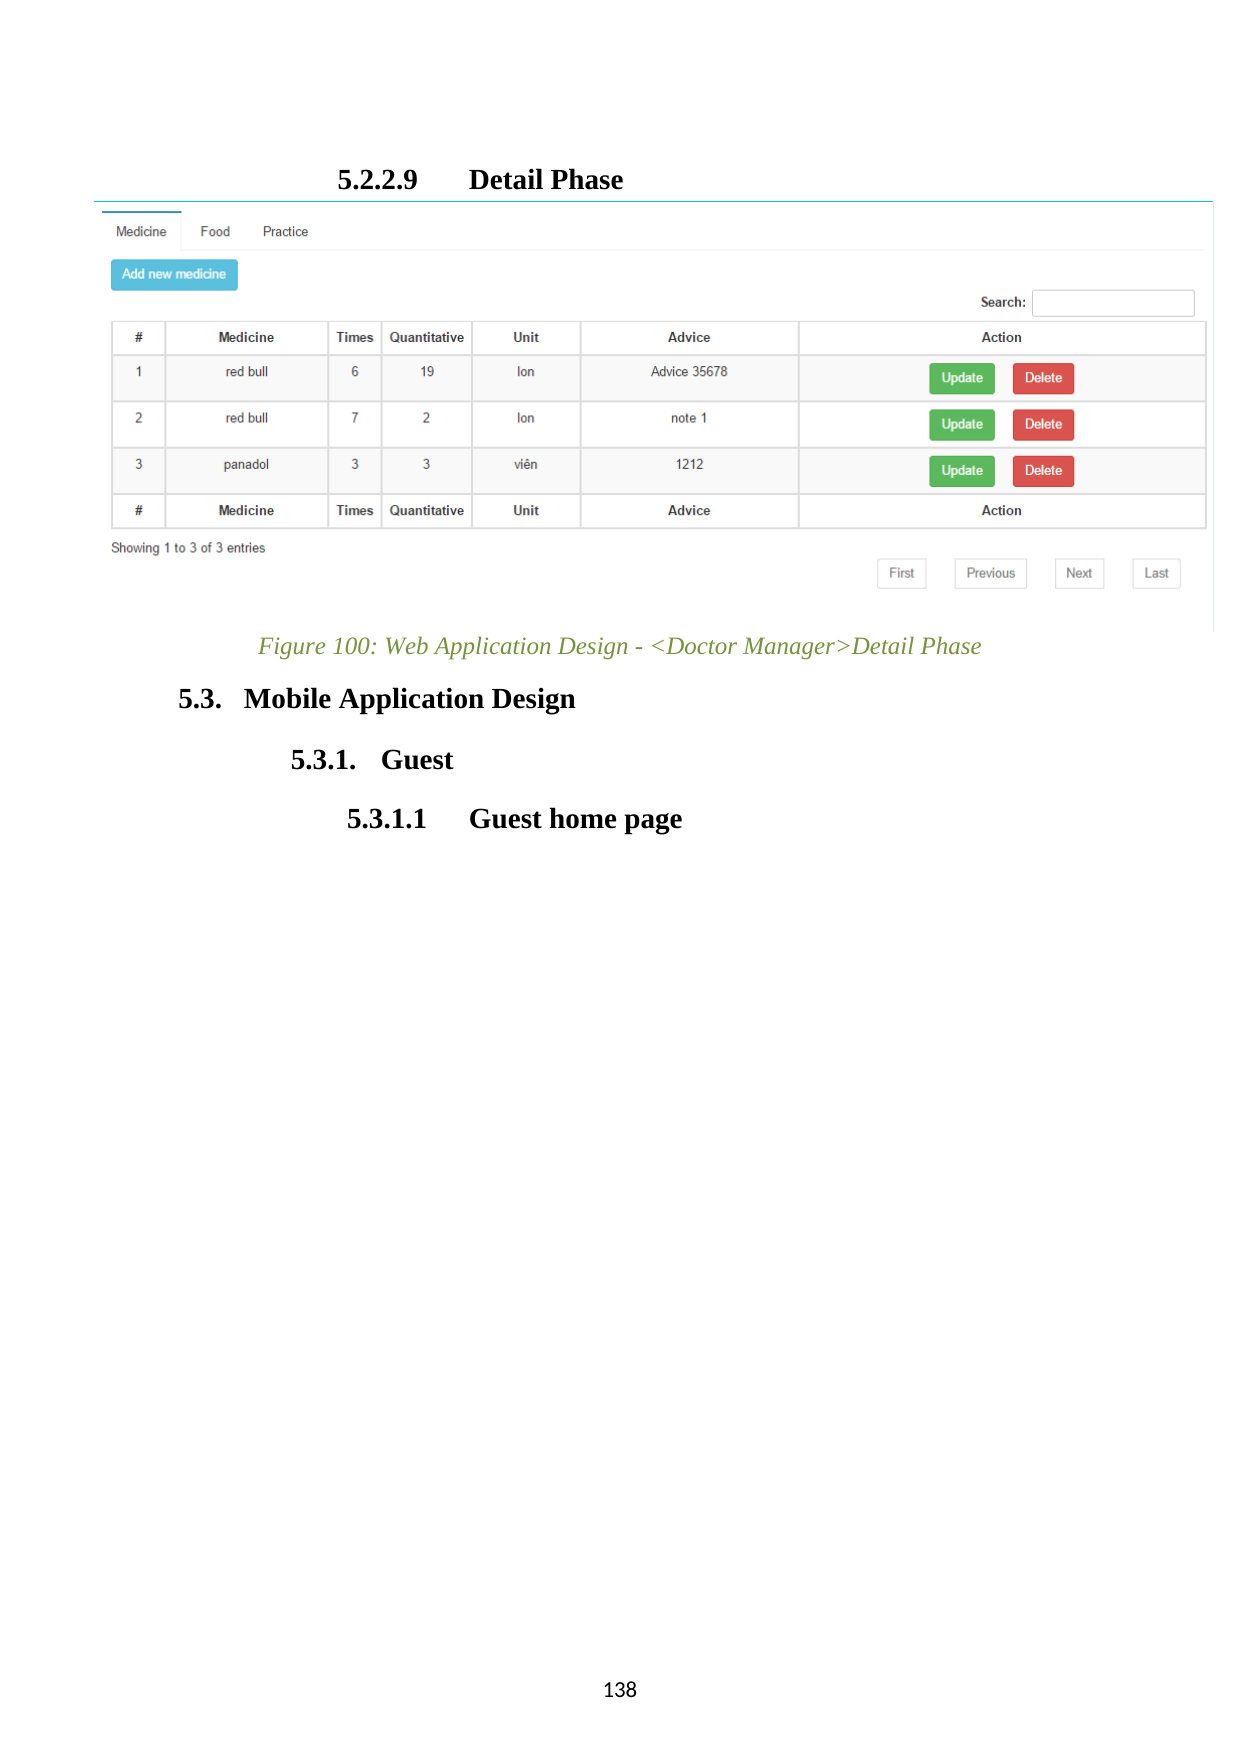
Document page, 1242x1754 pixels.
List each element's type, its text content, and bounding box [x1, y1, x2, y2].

subtitle Guest [291, 742, 1146, 776]
subtitle Guest home page [199, 801, 1146, 834]
text Figure 100: Web Application Design - <Doctor Manager>Detail Phase [94, 632, 1146, 660]
subtitle Detail Phase [337, 162, 1146, 196]
picture [93, 201, 1215, 632]
subtitle Mobile Application Design [169, 681, 1146, 714]
